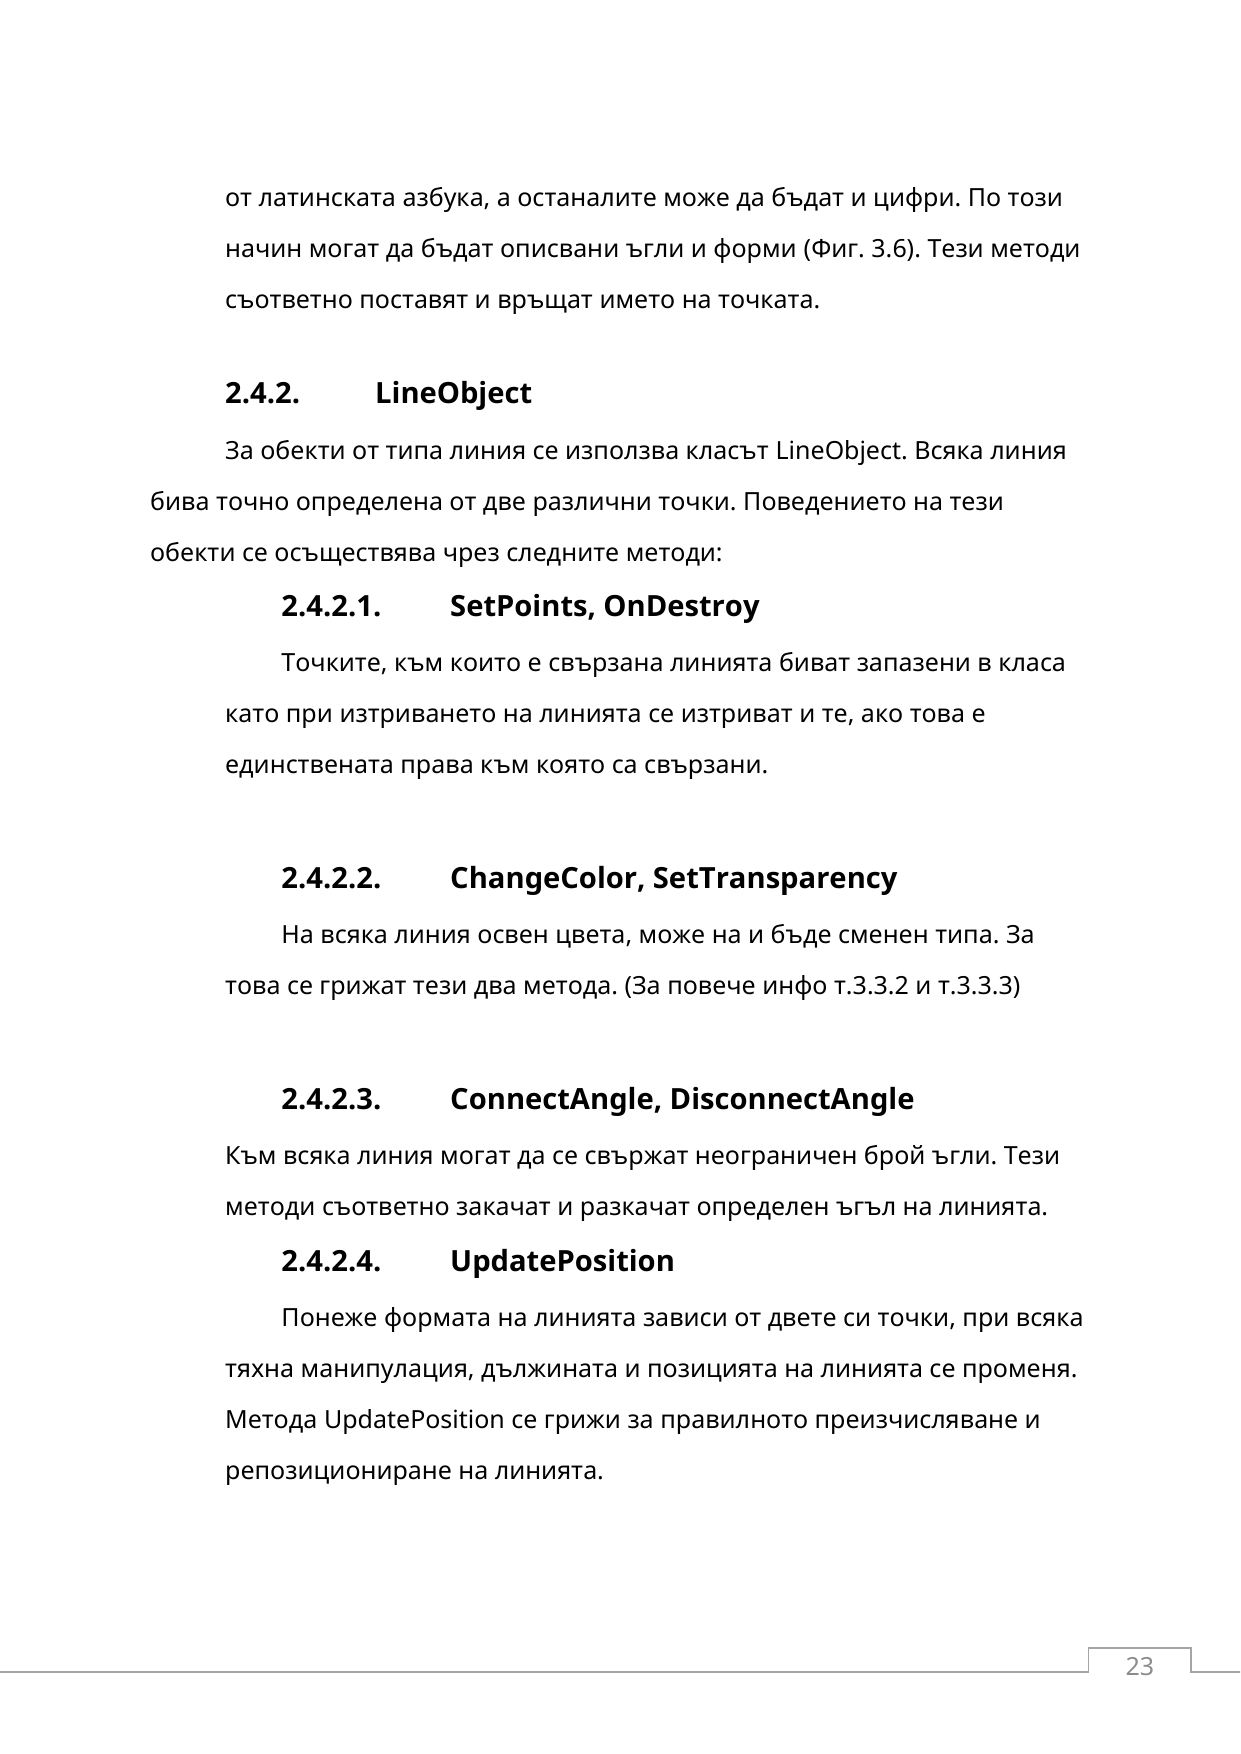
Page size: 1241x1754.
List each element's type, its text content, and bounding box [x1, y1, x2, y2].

text За обекти от типа линия се използва класът LineObject. Всяка линия бива точно определена от две различни точки. Поведението на тези обекти се осъществява чрез следните методи: [150, 432, 1090, 568]
text Точките, към които е свързана линията биват запазени в класа като при изтриването на линията се изтриват и те, ако това е единствената права към която са свързани. [225, 645, 1090, 781]
text Към всяка линия могат да се свържат неограничен брой ъгли. Тези методи съответно закачат и разкачат определен ъгъл на линията. [225, 1138, 1090, 1223]
text На всяка линия освен цвета, може на и бъде сменен типа. За това се грижат тези два метода. (За повече инфо т.3.3.2 и т.3.3.3) [225, 917, 1090, 1002]
list LineObject [225, 373, 1090, 412]
list ChangeColor, SetTransparency [281, 857, 1090, 897]
list SetPoints, OnDestroy [281, 585, 1090, 625]
list ConnectAngle, DisconnectAngle [281, 1078, 1090, 1118]
text Понеже формата на линията зависи от двете си точки, при всяка тяхна манипулация, дължината и позицията на линията се променя. Метода UpdatePosition се грижи за правилното преизчисляване и репозициониране на линията. [225, 1299, 1090, 1487]
list UpdatePosition [281, 1240, 1090, 1280]
